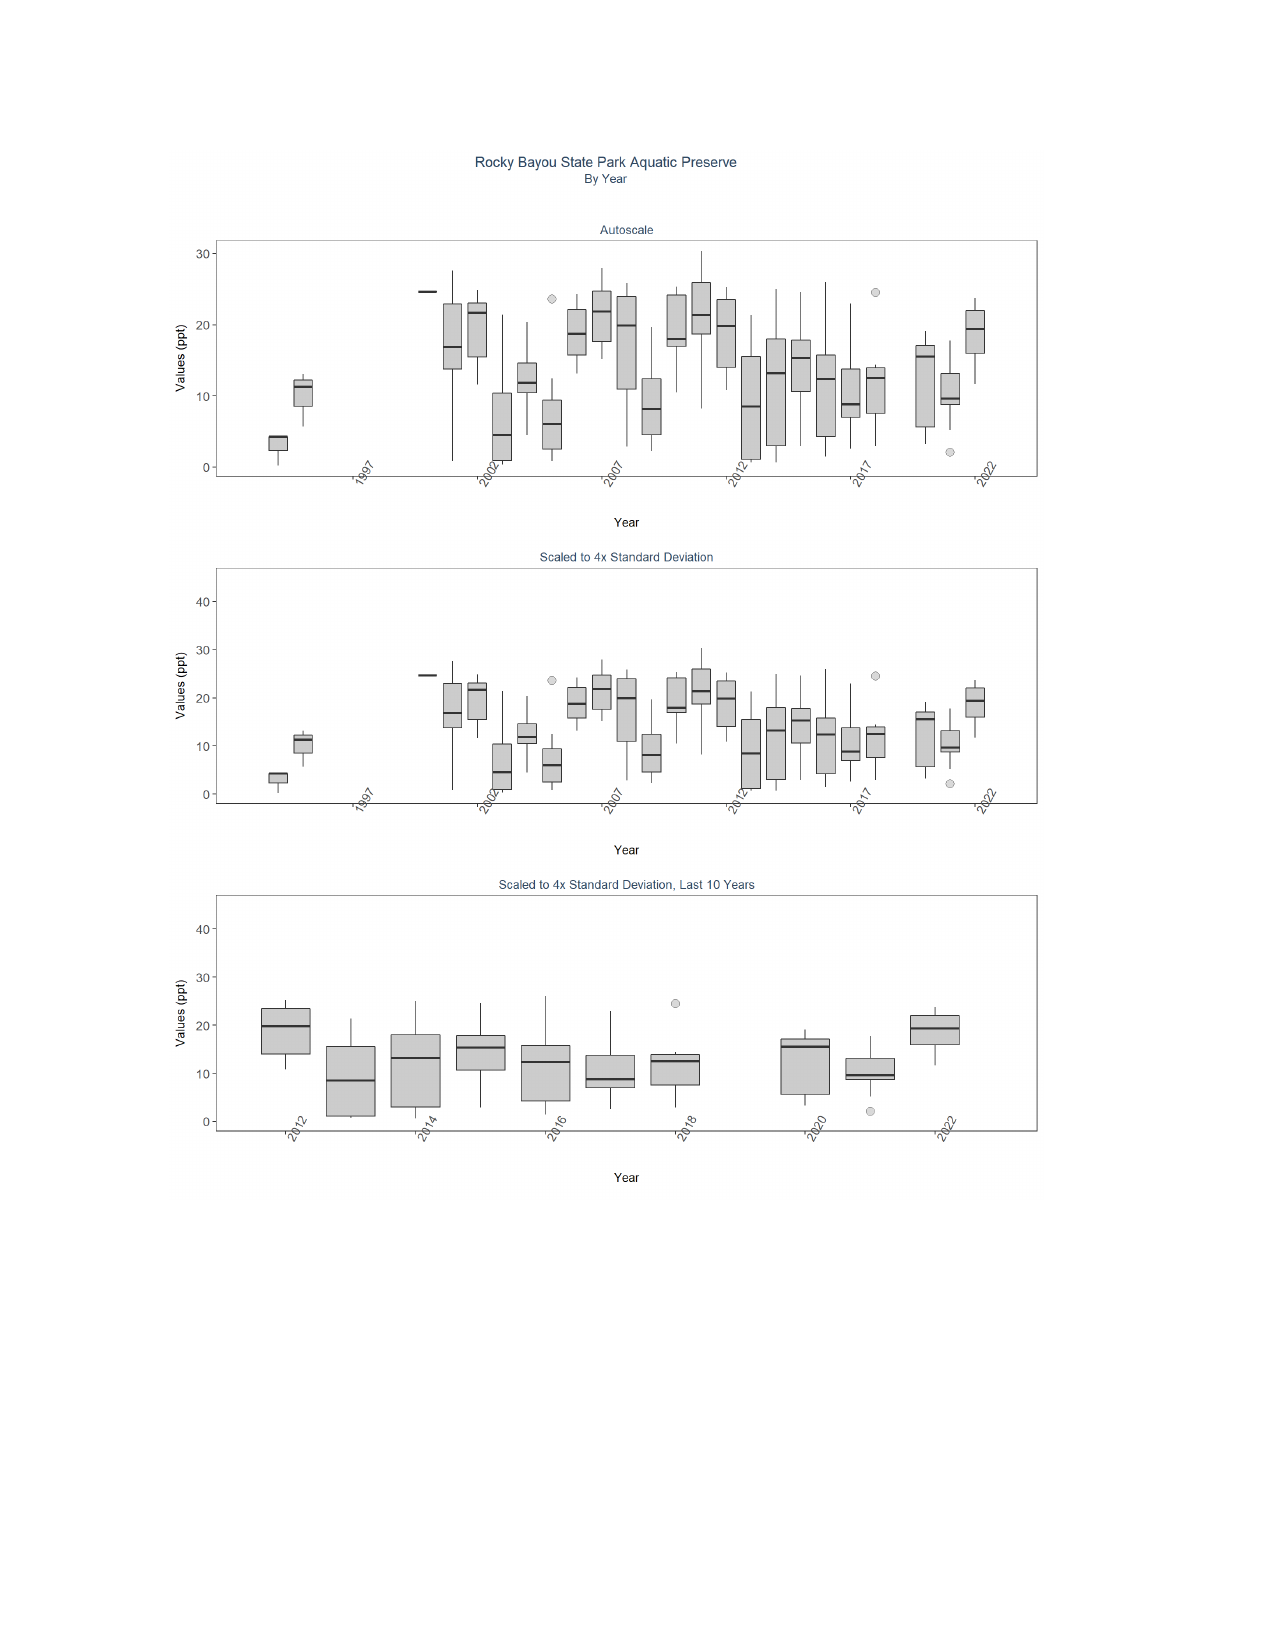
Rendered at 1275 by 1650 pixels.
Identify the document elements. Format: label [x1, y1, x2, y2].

picture [168, 150, 1044, 1200]
